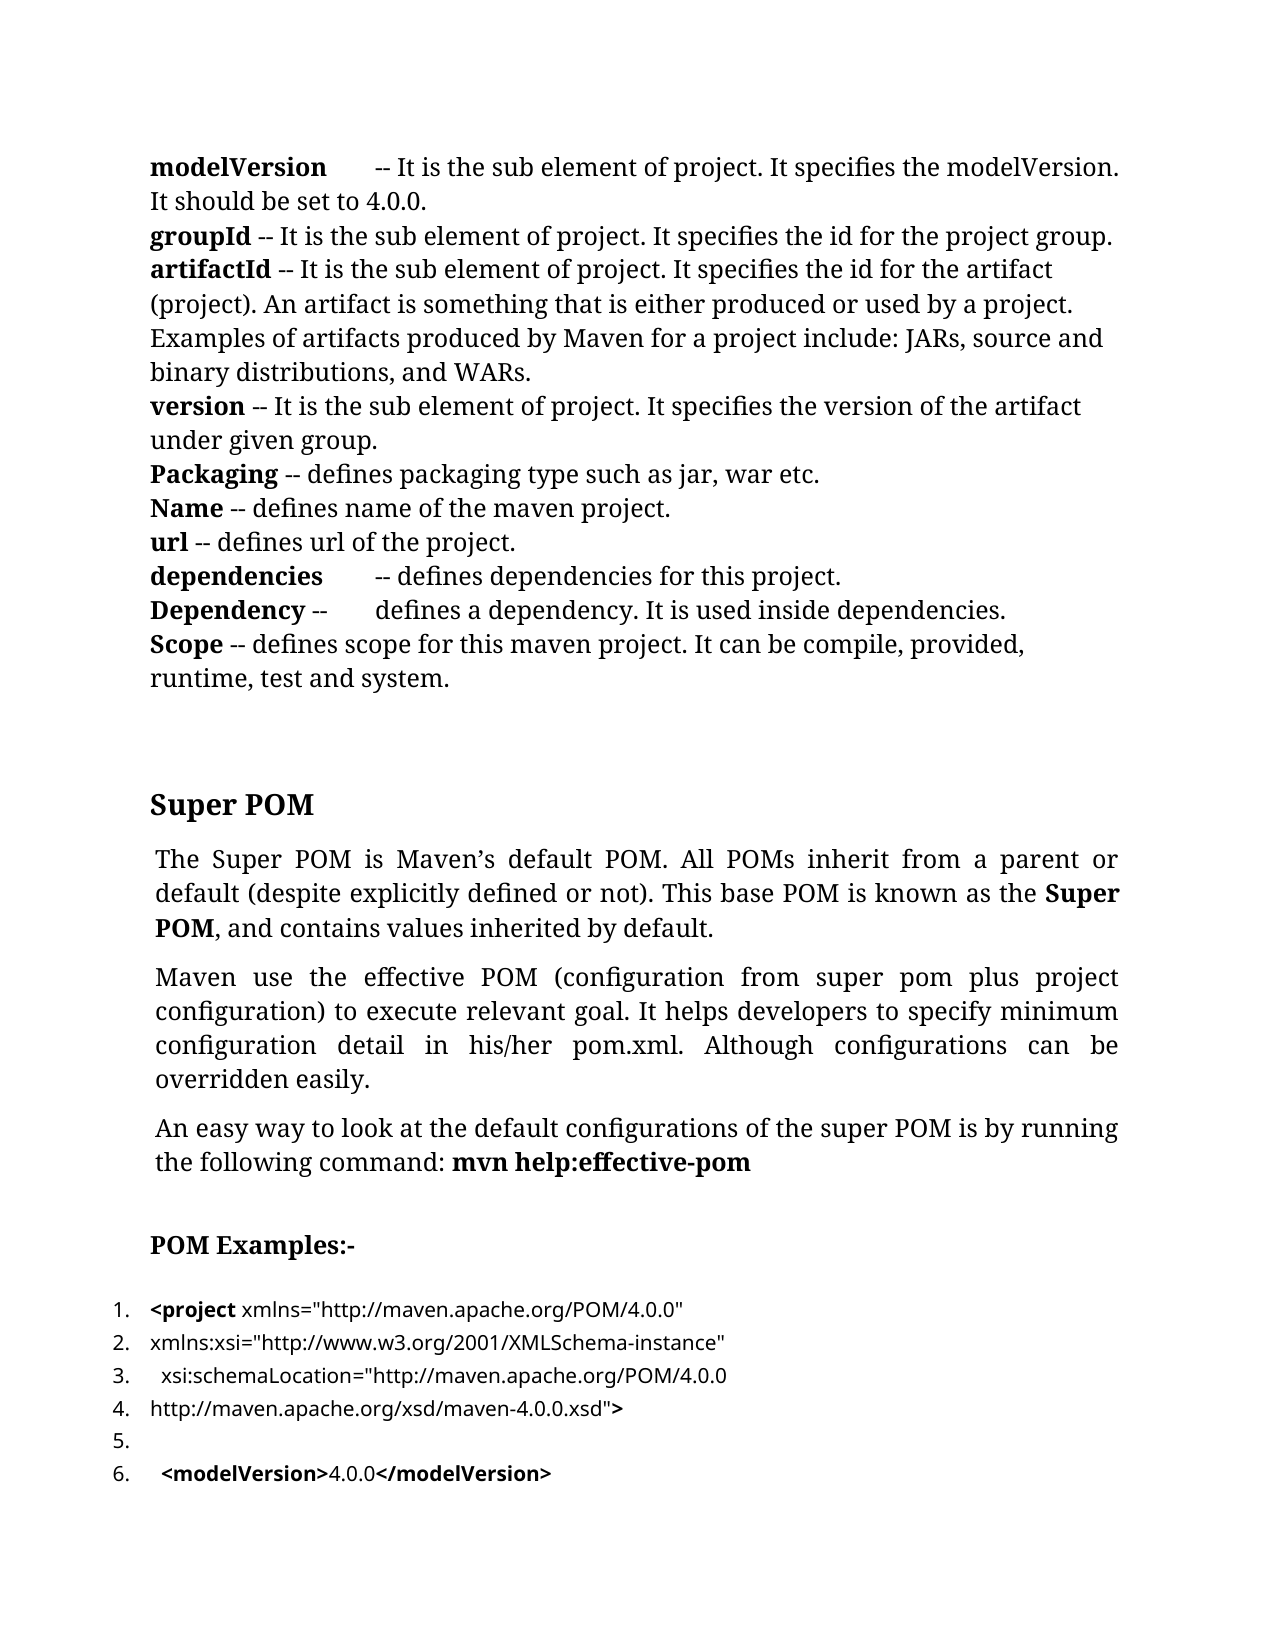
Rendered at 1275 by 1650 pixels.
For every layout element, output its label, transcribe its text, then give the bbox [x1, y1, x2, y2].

text Dependency -- defines a dependency. It is used inside dependencies. [150, 593, 1125, 627]
list xsi:schemaLocation="http://maven.apache.org/POM/4.0.0 [112, 1357, 1125, 1389]
list <modelVersion>4.0.0</modelVersion> [112, 1455, 1125, 1488]
text modelVersion -- It is the sub element of project. It specifies the modelVersion. It should be set to 4.0.0. [150, 150, 1125, 218]
text An easy way to look at the default configurations of the super POM is by running the following command: mvn help:effective-pom [155, 1111, 1120, 1179]
text POM Examples:- [150, 1228, 1125, 1262]
list http://maven.apache.org/xsd/maven-4.0.0.xsd"> [112, 1389, 1125, 1422]
text url -- defines url of the project. [150, 525, 1125, 559]
text artifactId -- It is the sub element of project. It specifies the id for the artifact (project). An artifact is something that is either produced or used by a project. Examples of artifacts produced by Maven for a project include: JARs, source and binary distributions, and WARs. [150, 252, 1125, 388]
list <project xmlns="http://maven.apache.org/POM/4.0.0" [112, 1291, 1125, 1324]
text Packaging -- defines packaging type such as jar, war etc. [150, 457, 1125, 491]
list xmlns:xsi="http://www.w3.org/2001/XMLSchema-instance" [112, 1324, 1125, 1357]
text groupId -- It is the sub element of project. It specifies the id for the project group. [150, 218, 1125, 252]
text version -- It is the sub element of project. It specifies the version of the artifact under given group. [150, 388, 1125, 457]
subtitle Super POM [150, 784, 1125, 824]
text Scope -- defines scope for this maven project. It can be compile, provided, runtime, test and system. [150, 627, 1125, 695]
text The Super POM is Maven’s default POM. All POMs inherit from a parent or default (despite explicitly defined or not). This base POM is known as the Super POM, and contains values inherited by default. [155, 842, 1120, 944]
text Name -- defines name of the maven project. [150, 491, 1125, 525]
text dependencies -- defines dependencies for this project. [150, 559, 1125, 593]
text Maven use the effective POM (configuration from super pom plus project configuration) to execute relevant goal. It helps developers to specify minimum configuration detail in his/her pom.xml. Although configurations can be overridden easily. [155, 959, 1120, 1096]
